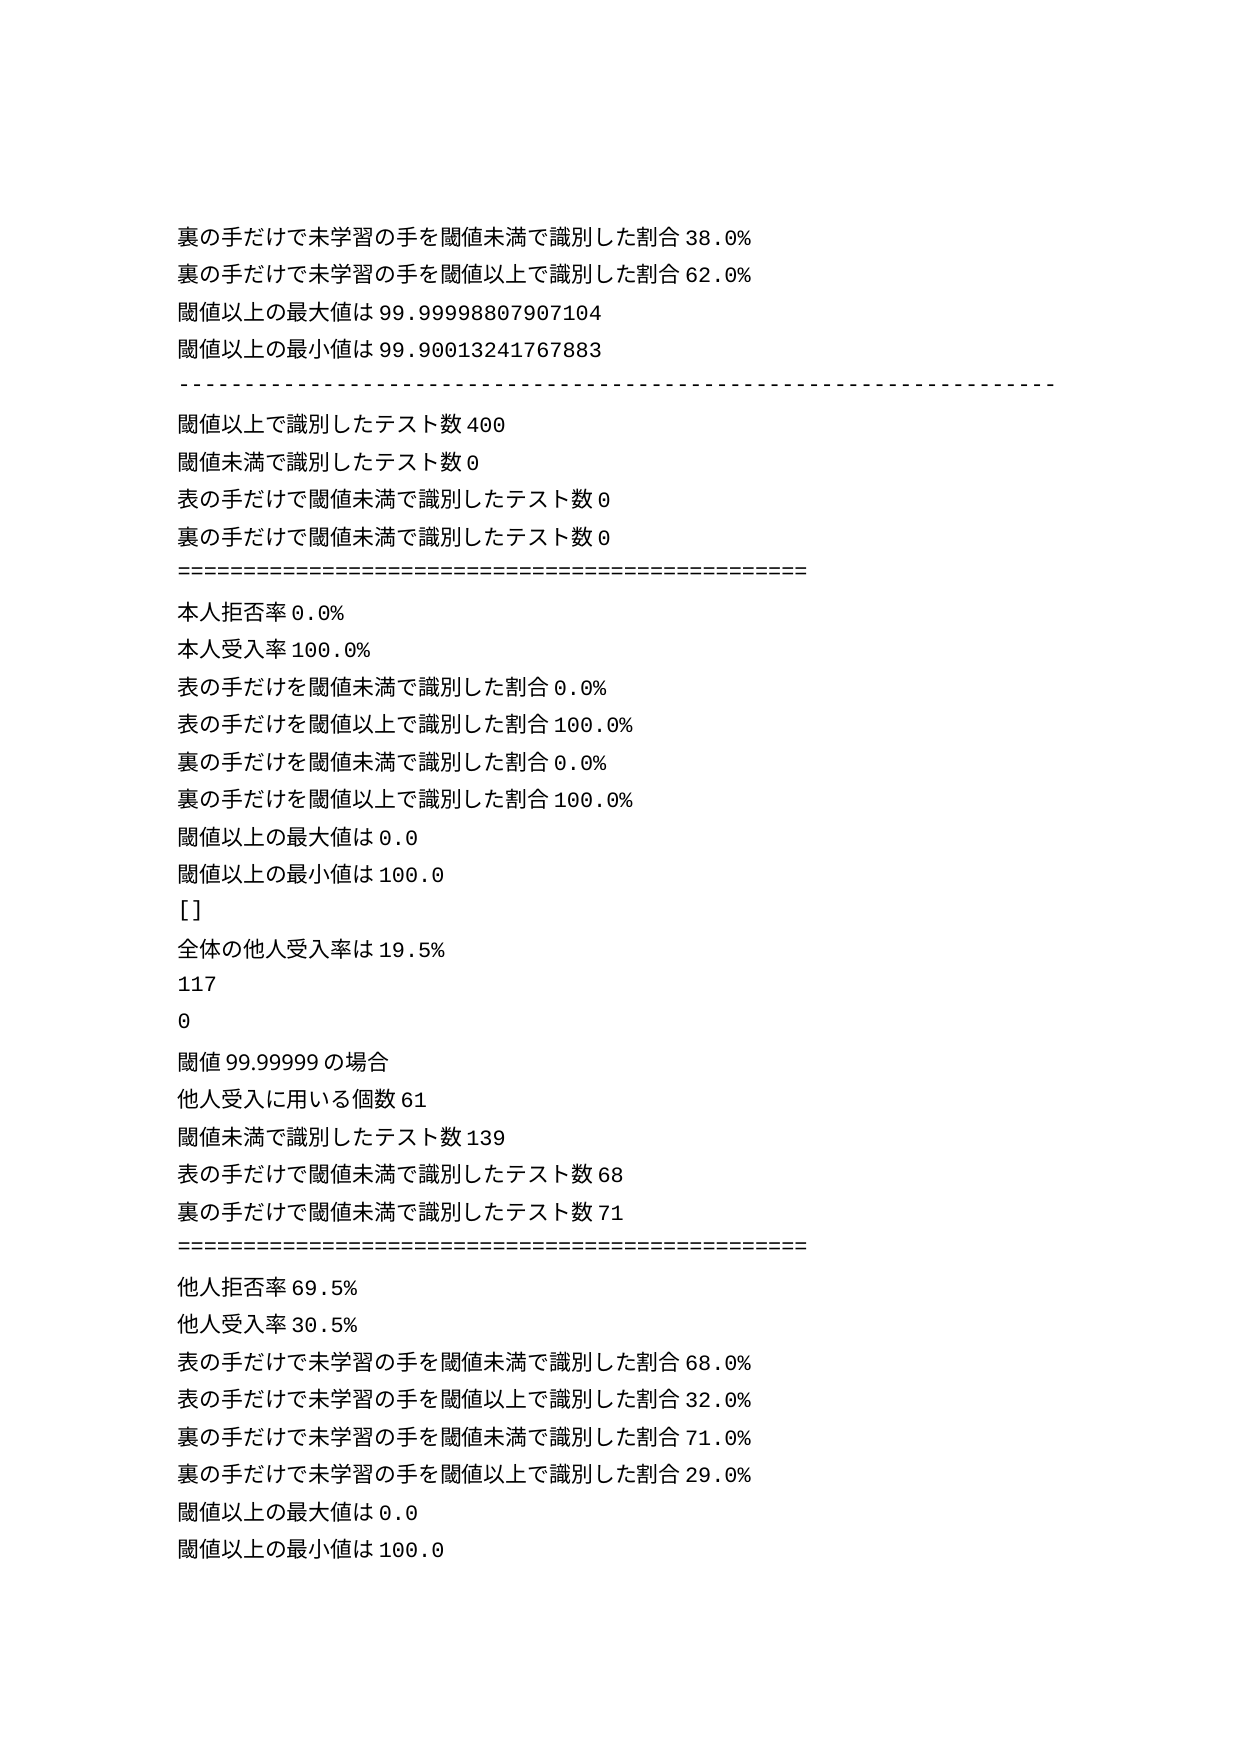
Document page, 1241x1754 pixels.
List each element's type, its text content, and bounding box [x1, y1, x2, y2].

text 他人拒否率69.5% [177, 1267, 1063, 1304]
text 全体の他人受入率は19.5% [177, 929, 1063, 967]
text 本人受入率100.0% [177, 629, 1063, 667]
text 本人拒否率0.0% [177, 592, 1063, 629]
text ================================================ [177, 1229, 1063, 1267]
text 0 [177, 1004, 1063, 1042]
text 裏の手だけで未学習の手を閾値以上で識別した割合29.0% [177, 1454, 1063, 1492]
text 表の手だけで閾値未満で識別したテスト数0 [177, 479, 1063, 517]
text 閾値99.99999の場合 [177, 1042, 1063, 1079]
text 閾値以上の最小値は100.0 [177, 854, 1063, 892]
text 他人受入に用いる個数61 [177, 1079, 1063, 1117]
text [] [177, 892, 1063, 929]
text 裏の手だけで閾値未満で識別したテスト数71 [177, 1192, 1063, 1229]
text 裏の手だけを閾値未満で識別した割合0.0% [177, 742, 1063, 779]
text 裏の手だけで未学習の手を閾値以上で識別した割合62.0% [177, 254, 1063, 292]
text 閾値以上で識別したテスト数400 [177, 404, 1063, 442]
text 閾値以上の最大値は0.0 [177, 817, 1063, 854]
text 表の手だけで閾値未満で識別したテスト数68 [177, 1154, 1063, 1192]
text 裏の手だけで未学習の手を閾値未満で識別した割合38.0% [177, 217, 1063, 254]
text ------------------------------------------------------------------- [177, 367, 1063, 404]
text 閾値未満で識別したテスト数0 [177, 442, 1063, 479]
text 117 [177, 967, 1063, 1004]
text 裏の手だけを閾値以上で識別した割合100.0% [177, 779, 1063, 817]
text 閾値以上の最大値は0.0 [177, 1492, 1063, 1529]
text 閾値以上の最小値は100.0 [177, 1529, 1063, 1567]
text 表の手だけで未学習の手を閾値以上で識別した割合32.0% [177, 1379, 1063, 1417]
text 閾値以上の最大値は99.99998807907104 [177, 292, 1063, 329]
text 表の手だけを閾値以上で識別した割合100.0% [177, 704, 1063, 742]
text 他人受入率30.5% [177, 1304, 1063, 1342]
text ================================================ [177, 554, 1063, 592]
text 裏の手だけで閾値未満で識別したテスト数0 [177, 517, 1063, 554]
text 表の手だけを閾値未満で識別した割合0.0% [177, 667, 1063, 704]
text 閾値以上の最小値は99.90013241767883 [177, 329, 1063, 367]
text 閾値未満で識別したテスト数139 [177, 1117, 1063, 1154]
text 表の手だけで未学習の手を閾値未満で識別した割合68.0% [177, 1342, 1063, 1379]
text 裏の手だけで未学習の手を閾値未満で識別した割合71.0% [177, 1417, 1063, 1454]
